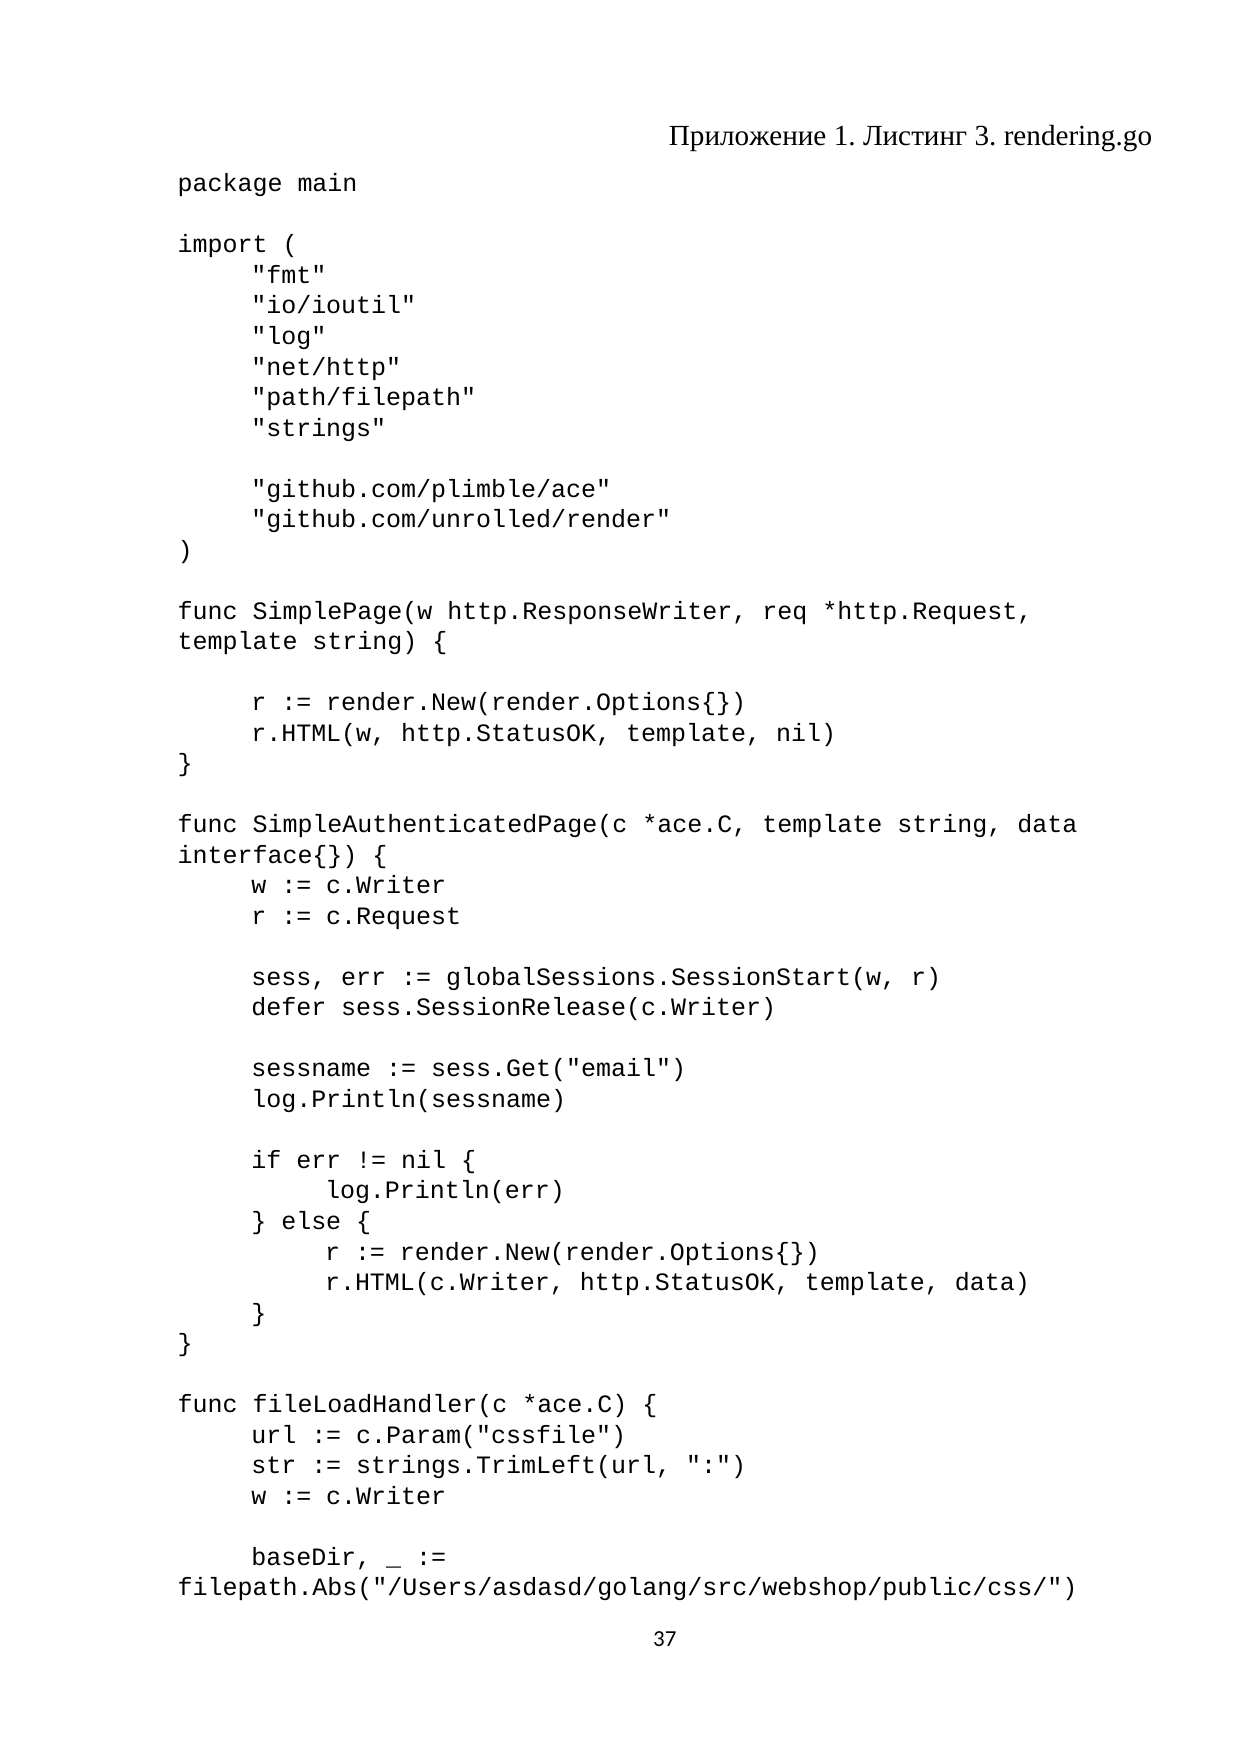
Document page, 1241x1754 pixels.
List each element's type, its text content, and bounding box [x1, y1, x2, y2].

text r := render.New(render.Options{}) [177, 1239, 1152, 1267]
text import ( [177, 232, 1152, 260]
text r.HTML(w, http.StatusOK, template, nil) [177, 720, 1152, 749]
text url := c.Param("cssfile") [177, 1422, 1152, 1451]
text r.HTML(c.Writer, http.StatusOK, template, data) [177, 1270, 1152, 1298]
text r := render.New(render.Options{}) [177, 690, 1152, 718]
text func SimplePage(w http.ResponseWriter, req *http.Request, template string) { [177, 598, 1152, 657]
text package main [177, 171, 1152, 199]
text "fmt" [177, 262, 1152, 291]
text func fileLoadHandler(c *ace.C) { [177, 1392, 1152, 1420]
text "strings" [177, 415, 1152, 443]
text } [177, 1300, 1152, 1328]
text sessname := sess.Get("email") [177, 1056, 1152, 1084]
text } [177, 1331, 1152, 1359]
text } else { [177, 1209, 1152, 1237]
text "io/ioutil" [177, 293, 1152, 321]
text if err != nil { [177, 1148, 1152, 1176]
text sess, err := globalSessions.SessionStart(w, r) [177, 964, 1152, 993]
text "net/http" [177, 354, 1152, 382]
text ) [177, 537, 1152, 566]
text "github.com/unrolled/render" [177, 507, 1152, 535]
text log.Println(sessname) [177, 1087, 1152, 1115]
text w := c.Writer [177, 1483, 1152, 1512]
text "github.com/plimble/ace" [177, 476, 1152, 504]
text func SimpleAuthenticatedPage(c *ace.C, template string, data interface{}) { [177, 812, 1152, 871]
text defer sess.SessionRelease(c.Writer) [177, 995, 1152, 1023]
text "log" [177, 323, 1152, 352]
text log.Println(err) [177, 1178, 1152, 1206]
text baseDir, _ := filepath.Abs("/Users/asdasd/golang/src/webshop/public/css/") [177, 1544, 1152, 1603]
text w := c.Writer [177, 873, 1152, 901]
text } [177, 751, 1152, 779]
text r := c.Request [177, 903, 1152, 932]
text Приложение 1. Листинг 3. rendering.go [177, 118, 1152, 152]
text "path/filepath" [177, 384, 1152, 413]
text str := strings.TrimLeft(url, ":") [177, 1453, 1152, 1481]
